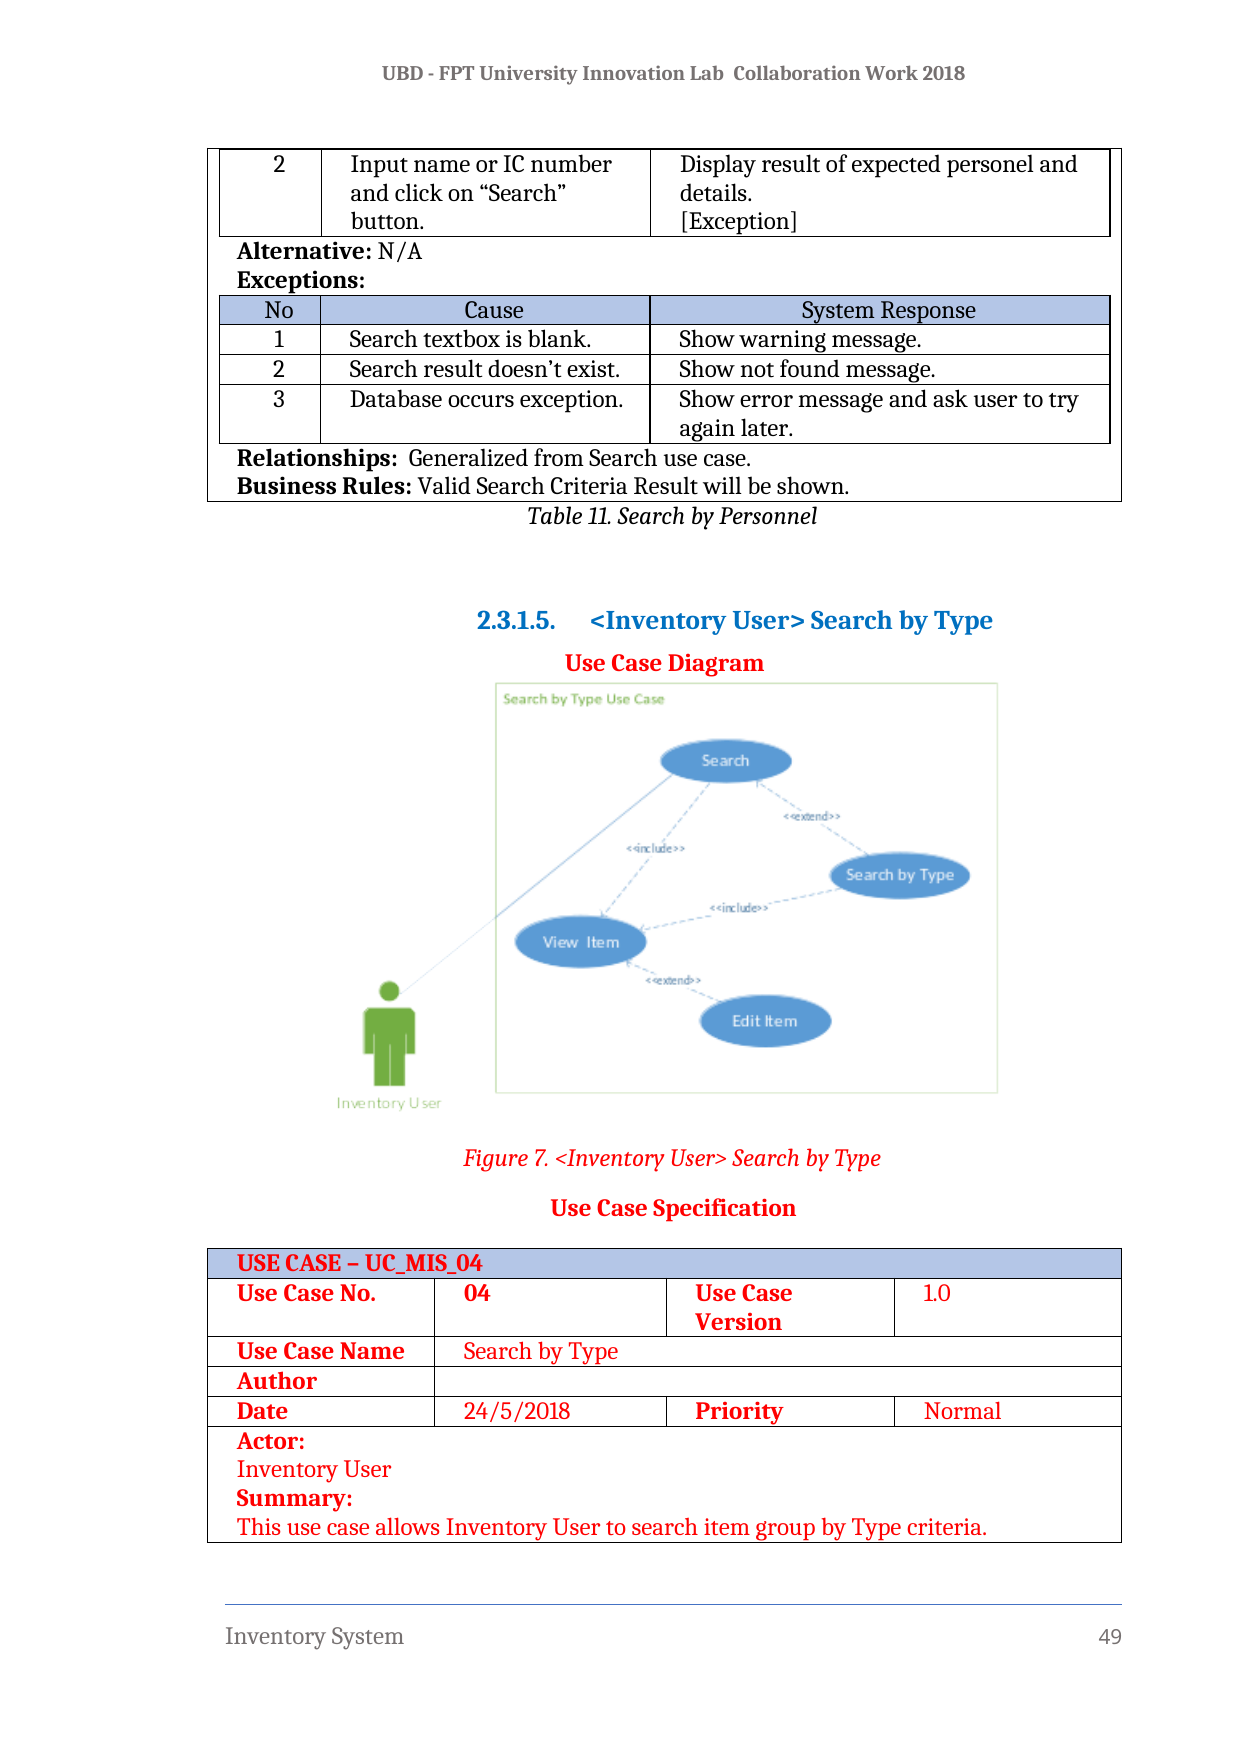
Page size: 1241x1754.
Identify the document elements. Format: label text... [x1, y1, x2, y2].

table_cell Use Case Version [667, 1279, 894, 1336]
table_cell 24/5/2018 [435, 1397, 666, 1426]
text <Inventory User> Search by Type [477, 605, 1122, 636]
table_cell 04 [435, 1279, 666, 1336]
list Use Case Diagram [207, 649, 1122, 677]
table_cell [208, 1427, 1121, 1542]
table_header USE CASE – UC_MIS_04 [208, 1249, 1121, 1278]
table_cell Normal [895, 1397, 1121, 1426]
table_cell Priority [667, 1397, 894, 1426]
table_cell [208, 149, 1121, 501]
table_cell [435, 1367, 1121, 1396]
table_cell Date [208, 1397, 434, 1426]
table_cell Author [208, 1367, 434, 1396]
table_cell Search by Type [435, 1337, 1121, 1366]
table_cell 1.0 [895, 1279, 1121, 1336]
table_cell Use Case Name [208, 1337, 434, 1366]
text Use Case Specification [225, 1194, 1122, 1223]
table_cell Use Case No. [208, 1279, 434, 1336]
